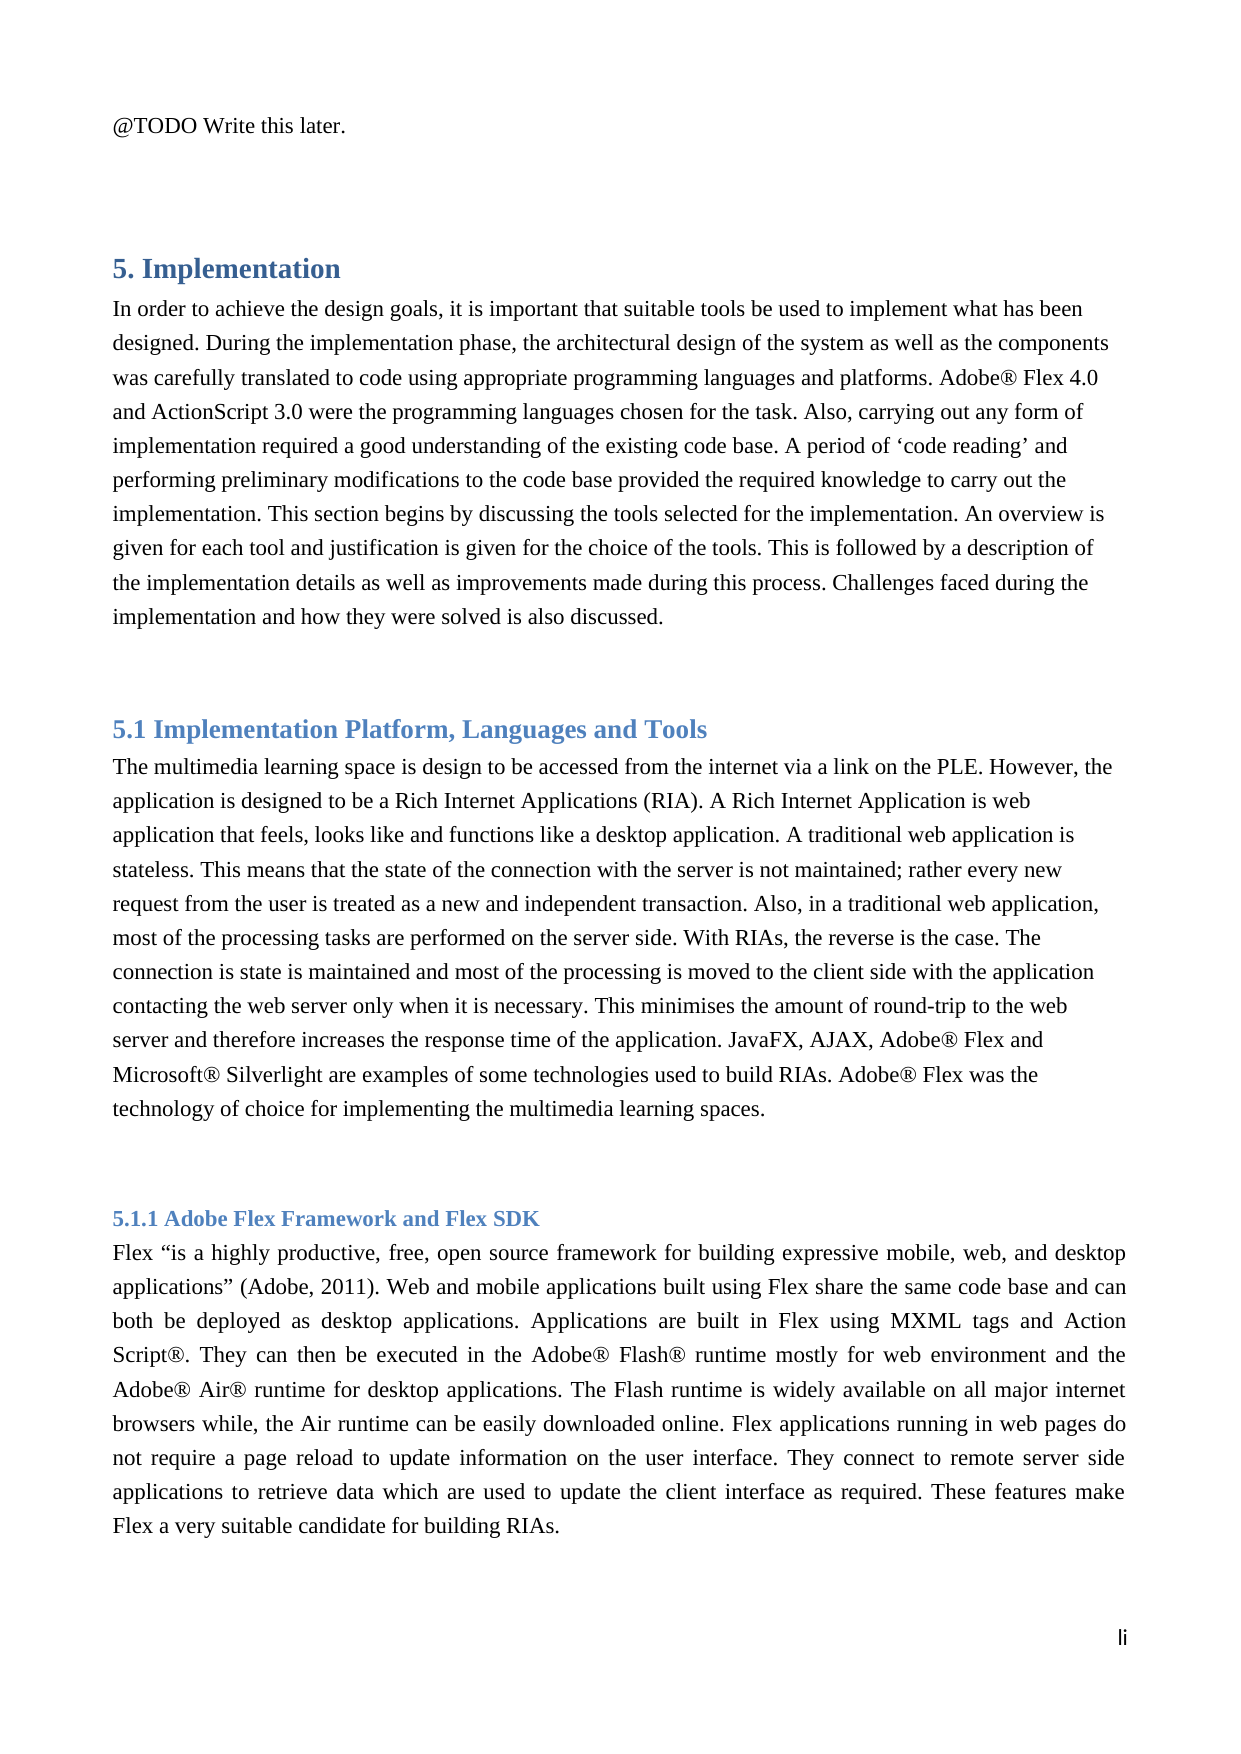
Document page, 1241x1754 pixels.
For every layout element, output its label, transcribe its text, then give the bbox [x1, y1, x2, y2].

text @TODO Write this later. [112, 112, 1128, 139]
text In order to achieve the design goals, it is important that suitable tools be used to implement what has been designed. During the implementation phase, the architectural design of the system as well as the components was carefully translated to code using appropriate programming languages and platforms. Adobe® Flex 4.0 and ActionScript 3.0 were the programming languages chosen for the task. Also, carrying out any form of implementation required a good understanding of the existing code base. A period of ‘code reading’ and performing preliminary modifications to the code base provided the required knowledge to carry out the implementation. This section begins by discussing the tools selected for the implementation. An overview is given for each tool and justification is given for the choice of the tools. This is followed by a description of the implementation details as well as improvements made during this process. Challenges faced during the implementation and how they were solved is also discussed. [112, 295, 1128, 629]
text Flex “is a highly productive, free, open source framework for building expressive mobile, web, and desktop applications” (Adobe, 2011). Web and mobile applications built using Flex share the same code base and can both be deployed as desktop applications. Applications are built in Flex using MXML tags and Action Script®. They can then be executed in the Adobe® Flash® runtime mostly for web environment and the Adobe® Air® runtime for desktop applications. The Flash runtime is widely available on all major internet browsers while, the Air runtime can be easily downloaded online. Flex applications running in web pages do not require a page reload to update information on the user interface. They connect to remote server side applications to retrieve data which are used to update the client interface as required. These features make Flex a very suitable candidate for building RIAs. [112, 1239, 1128, 1539]
subtitle 5.1 Implementation Platform, Languages and Tools [112, 713, 1128, 744]
subtitle 5.1.1 Adobe Flex Framework and Flex SDK [112, 1205, 1128, 1231]
subtitle 5. Implementation [112, 252, 1128, 285]
text The multimedia learning space is design to be accessed from the internet via a link on the PLE. However, the application is designed to be a Rich Internet Applications (RIA). A Rich Internet Application is web application that feels, looks like and functions like a desktop application. A traditional web application is stateless. This means that the state of the connection with the server is not maintained; rather every new request from the user is treated as a new and independent transaction. Also, in a traditional web application, most of the processing tasks are performed on the server side. With RIAs, the reverse is the case. The connection is state is maintained and most of the processing is moved to the client side with the application contacting the web server only when it is necessary. This minimises the amount of round-trip to the web server and therefore increases the response time of the application. JavaFX, AJAX, Adobe® Flex and Microsoft® Silverlight are examples of some technologies used to build RIAs. Adobe® Flex was the technology of choice for implementing the multimedia learning spaces. [112, 753, 1128, 1121]
